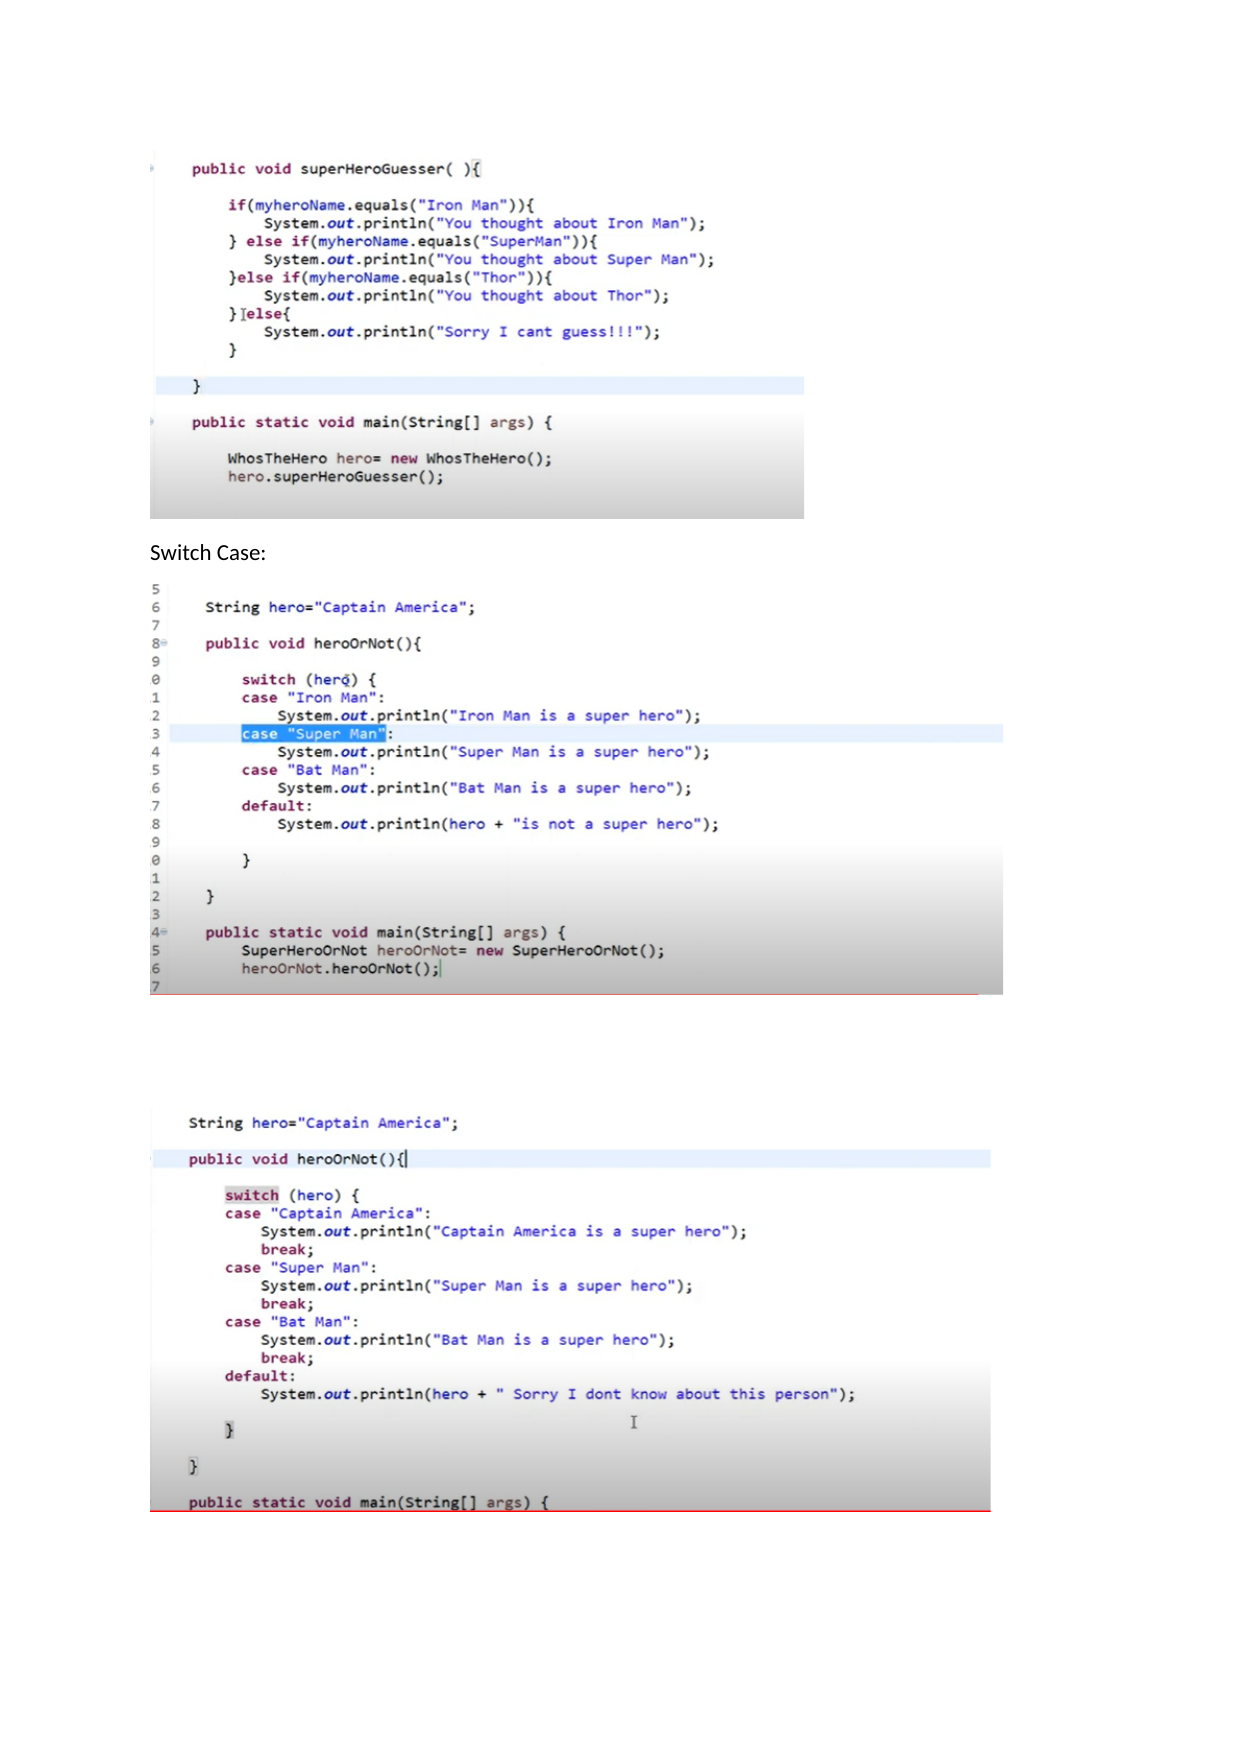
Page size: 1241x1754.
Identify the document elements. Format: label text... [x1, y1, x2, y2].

picture [150, 1107, 991, 1512]
text Switch Case: [150, 538, 1090, 566]
picture [150, 150, 805, 519]
picture [150, 584, 1004, 995]
